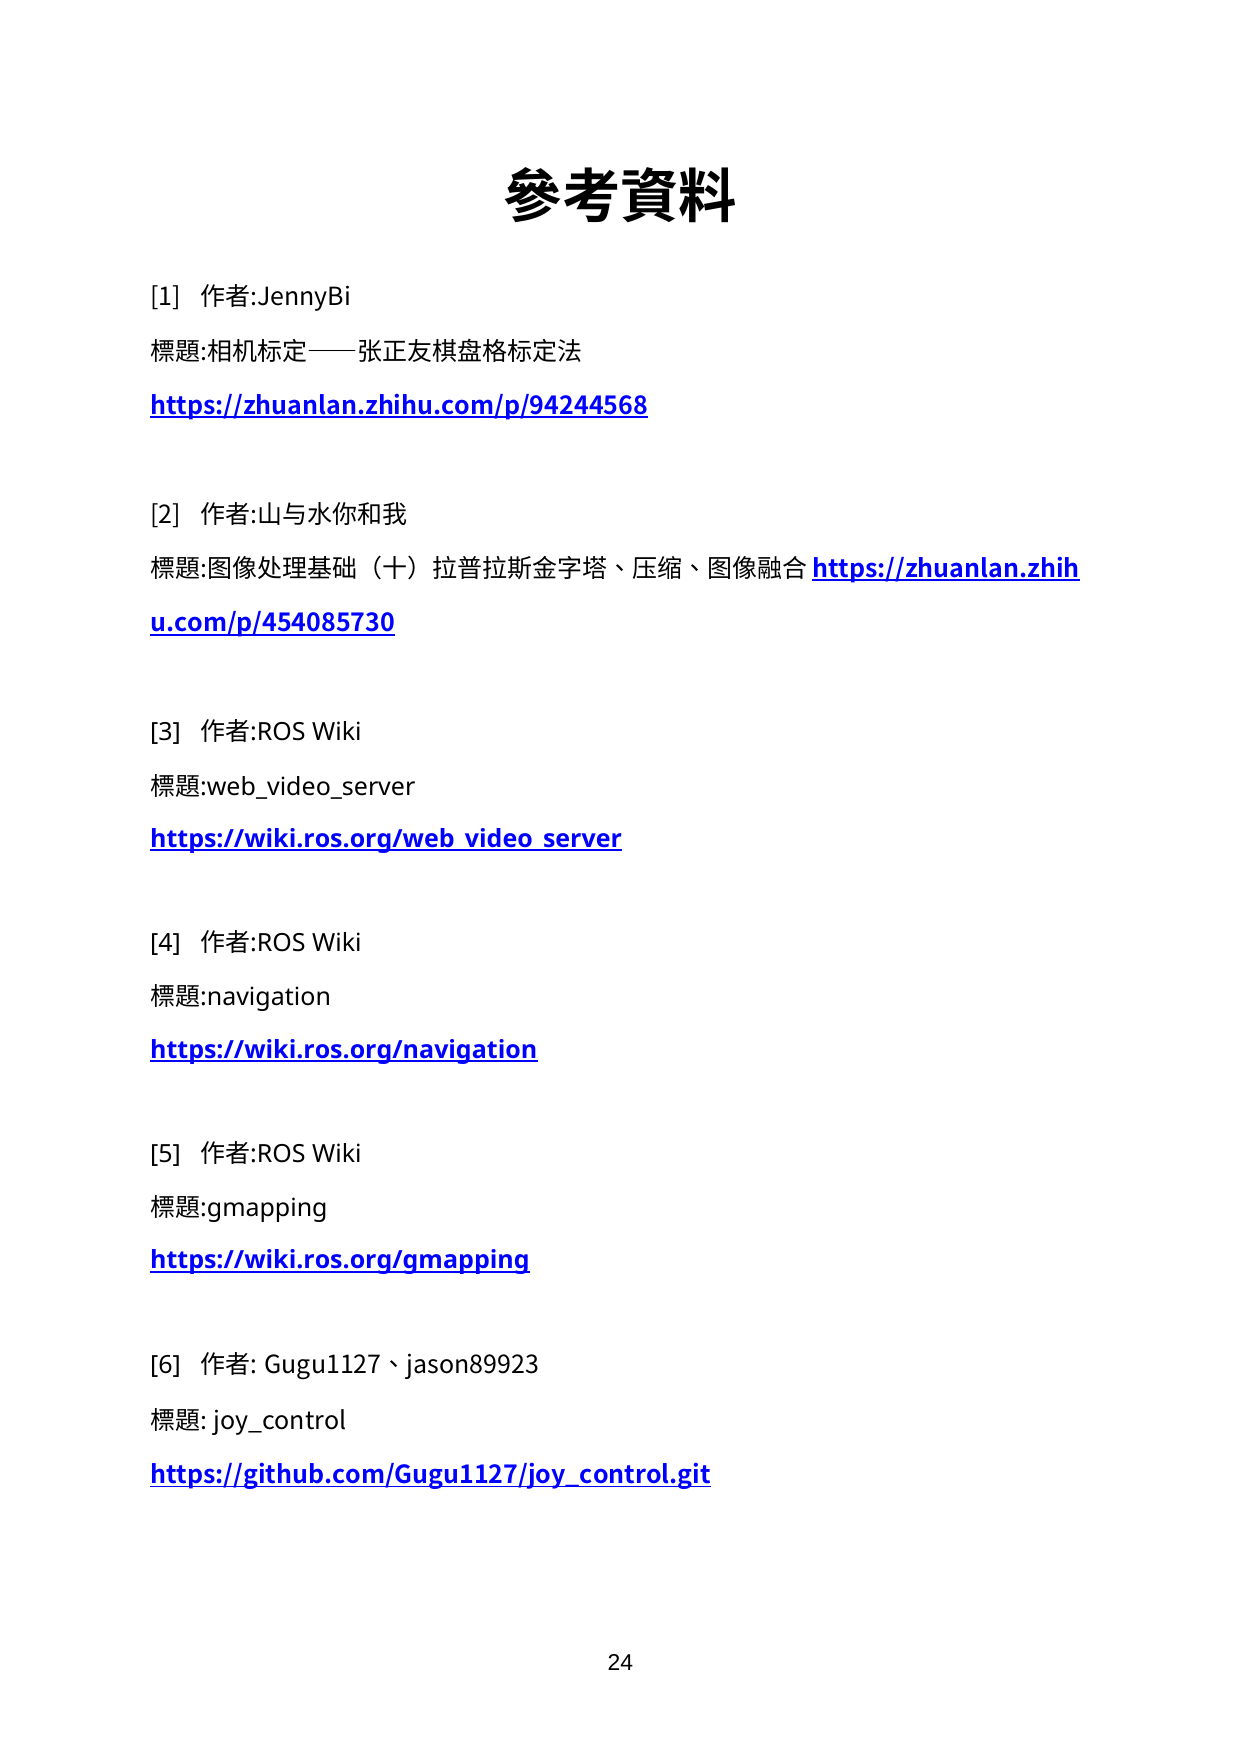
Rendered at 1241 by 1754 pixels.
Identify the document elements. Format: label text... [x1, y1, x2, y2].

text https://github.com/Gugu1127/joy_control.git [150, 1454, 1090, 1491]
text https://wiki.ros.org/navigation [150, 1031, 1090, 1065]
text https://wiki.ros.org/web_video_server [150, 820, 1090, 854]
text 標題:相机标定——张正友棋盘格标定法 [150, 331, 1090, 367]
list 作者: Gugu1127、jason89923 [150, 1344, 257, 1380]
list 作者:ROS Wiki [150, 712, 1090, 748]
text 參考資料 [150, 150, 1090, 234]
text https://zhuanlan.zhihu.com/p/94244568 [150, 385, 1090, 422]
text 標題:gmapping [150, 1188, 1090, 1224]
list 作者:JennyBi [150, 277, 1090, 313]
text 標題:web_video_server [150, 766, 1090, 802]
text 標題: joy_control [150, 1400, 1090, 1436]
list 作者:ROS Wiki [150, 1133, 1090, 1169]
text https://wiki.ros.org/gmapping [150, 1242, 1090, 1276]
text 標題:navigation [150, 977, 1090, 1013]
list 作者:山与水你和我 [150, 494, 1090, 530]
text 標題:图像处理基础（十）拉普拉斯金字塔、压缩、图像融合https://zhuanlan.zhihu.com/p/454085730 [150, 548, 1090, 639]
list 作者:ROS Wiki [150, 922, 1090, 959]
list 作者: Gugu1127、jason89923 [264, 1344, 1090, 1380]
